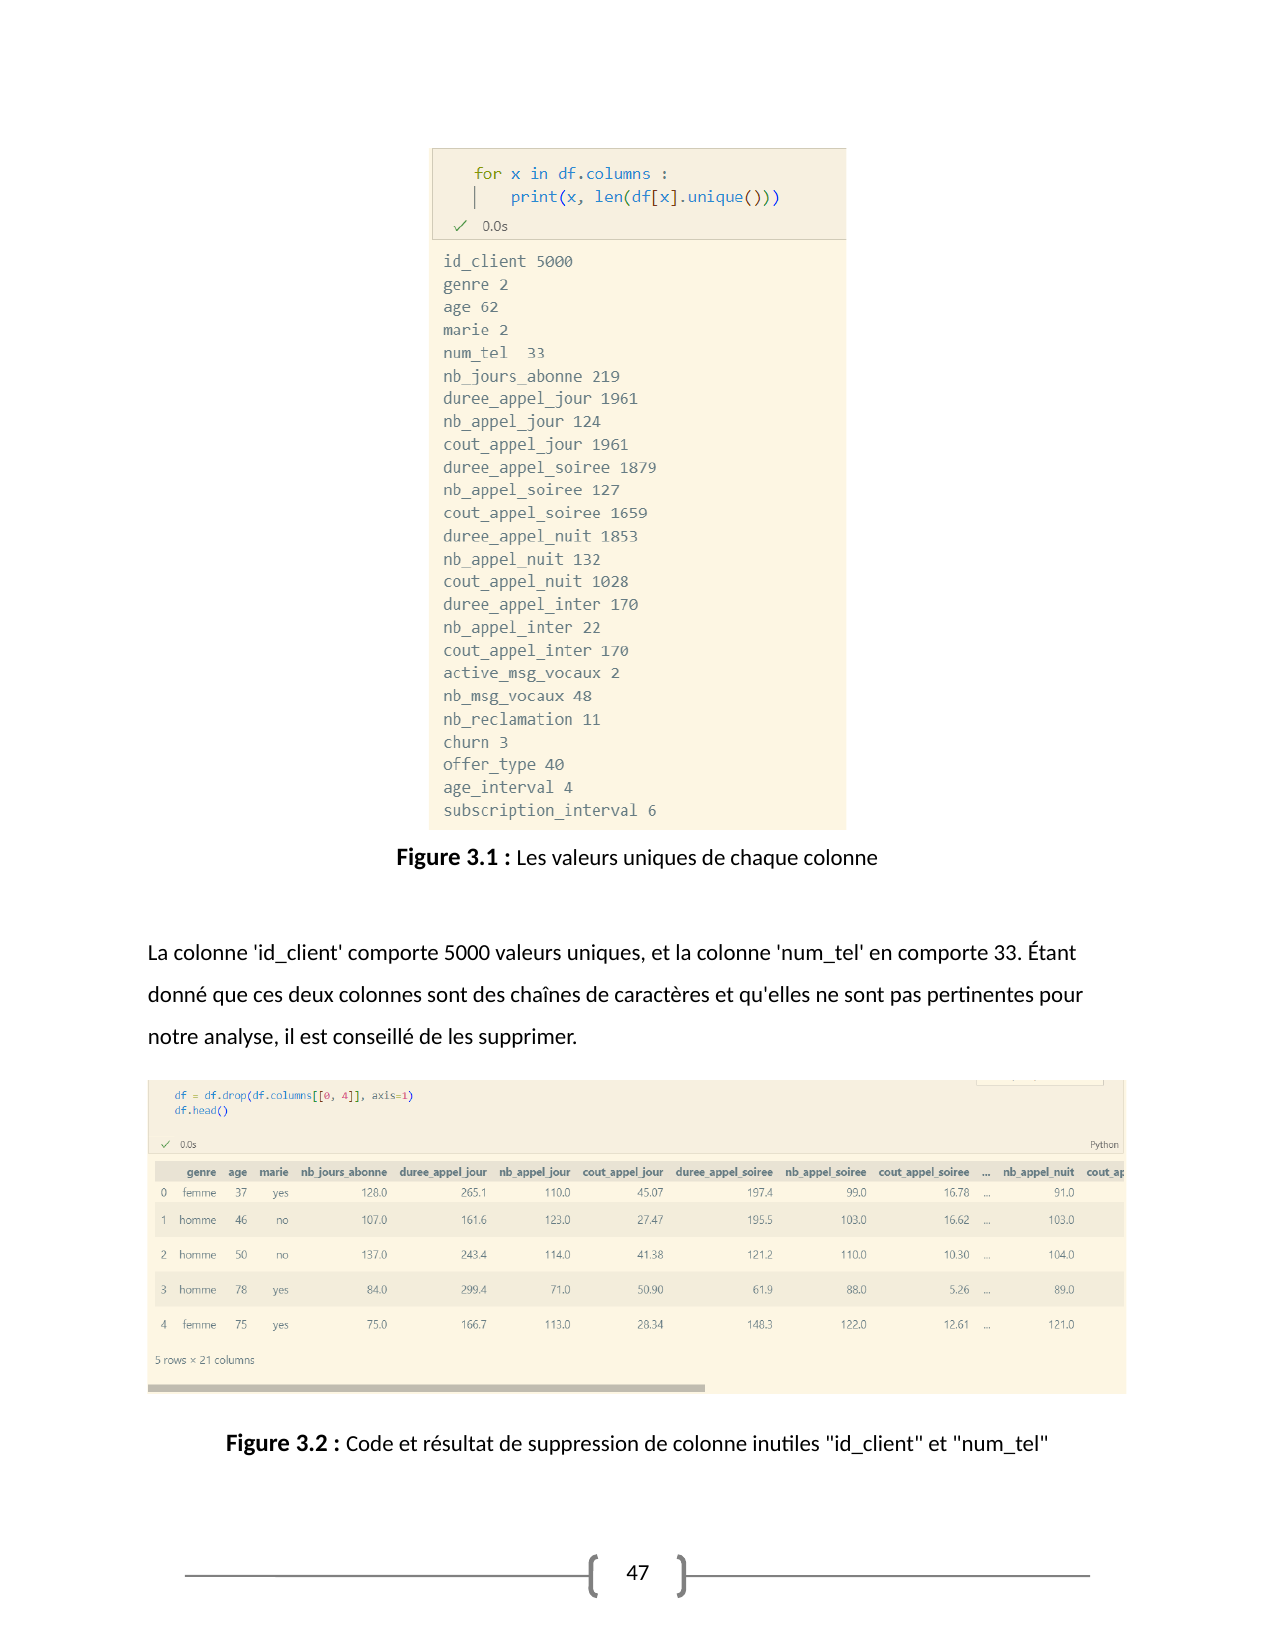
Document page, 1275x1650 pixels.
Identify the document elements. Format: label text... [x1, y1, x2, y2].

picture [147, 1080, 1127, 1394]
text Figure 3.1 : Les valeurs uniques de chaque colonne [148, 842, 1127, 872]
picture [428, 148, 847, 830]
text Figure 3.2 : Code et résultat de suppression de colonne inutiles "id_client" et "num_tel" [148, 1428, 1127, 1458]
text La colonne 'id_client' comporte 5000 valeurs uniques, et la colonne 'num_tel' en comporte 33. Étant donné que ces deux colonnes sont des chaînes de caractères et qu'elles ne sont pas pertinentes pour notre analyse, il est conseillé de les supprimer. [148, 938, 1127, 1050]
